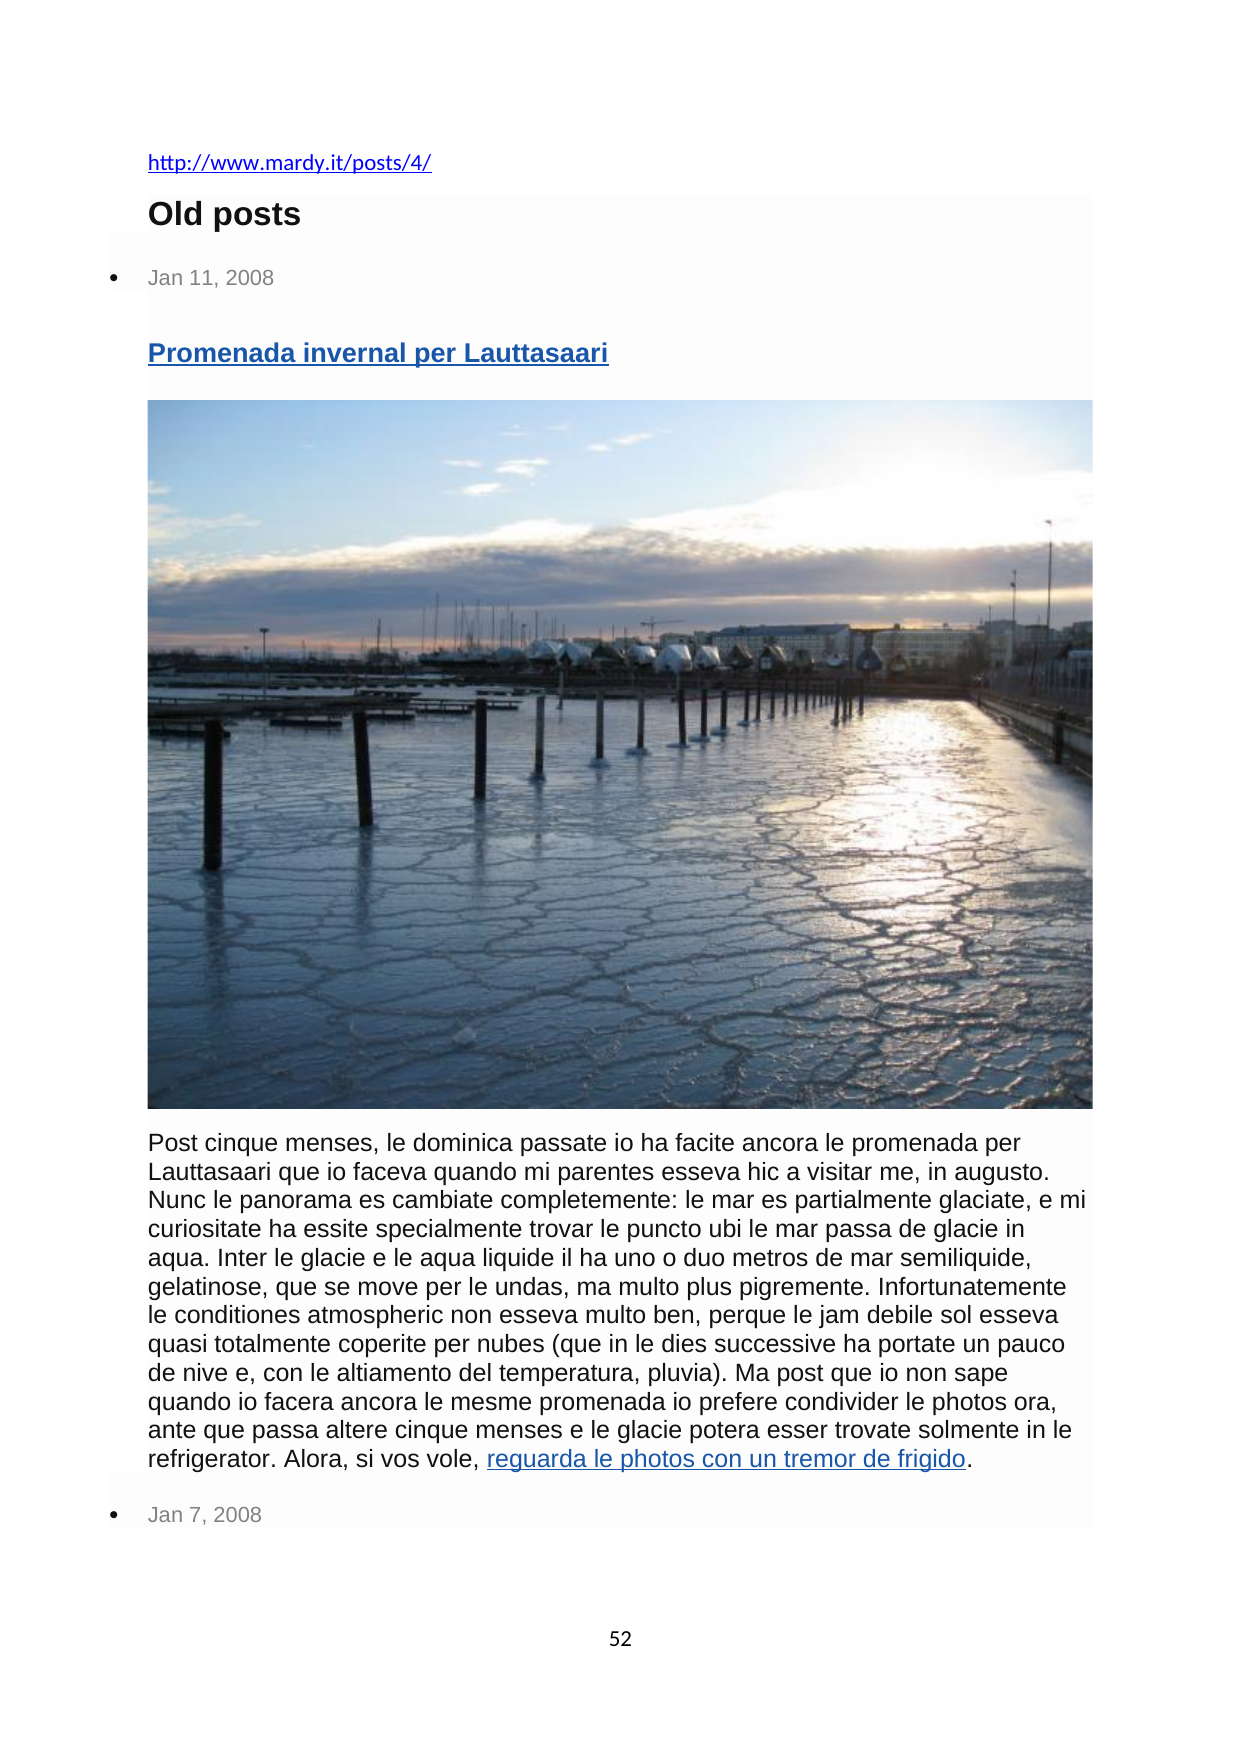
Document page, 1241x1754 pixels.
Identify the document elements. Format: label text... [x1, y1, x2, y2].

subtitle Old posts [148, 194, 1093, 233]
list Jan 7, 2008 [110, 1502, 1093, 1527]
picture [147, 400, 1093, 1109]
text Post cinque menses, le dominica passate io ha facite ancora le promenada per Lauttasaari que io faceva quando mi parentes esseva hic a visitar me, in augusto. Nunc le panorama es cambiate completemente: le mar es partialmente glaciate, e mi curiositate ha essite specialmente trovar le puncto ubi le mar passa de glacie in aqua. Inter le glacie e le aqua liquide il ha uno o duo metros de mar semiliquide, gelatinose, que se move per le undas, ma multo plus pigremente. Infortunatemente le conditiones atmospheric non esseva multo ben, perque le jam debile sol esseva quasi totalmente coperite per nubes (que in le dies successive ha portate un pauco de nive e, con le altiamento del temperatura, pluvia). Ma post que io non sape quando io facera ancora le mesme promenada io prefere condivider le photos ora, ante que passa altere cinque menses e le glacie potera esser trovate solmente in le refrigerator. Alora, si vos vole, reguarda le photos con un tremor de frigido. [148, 1128, 1093, 1473]
subtitle Promenada invernal per Lauttasaari [148, 337, 1093, 368]
text http://www.mardy.it/posts/4/ [148, 148, 1093, 176]
list Jan 11, 2008 [110, 265, 1093, 290]
